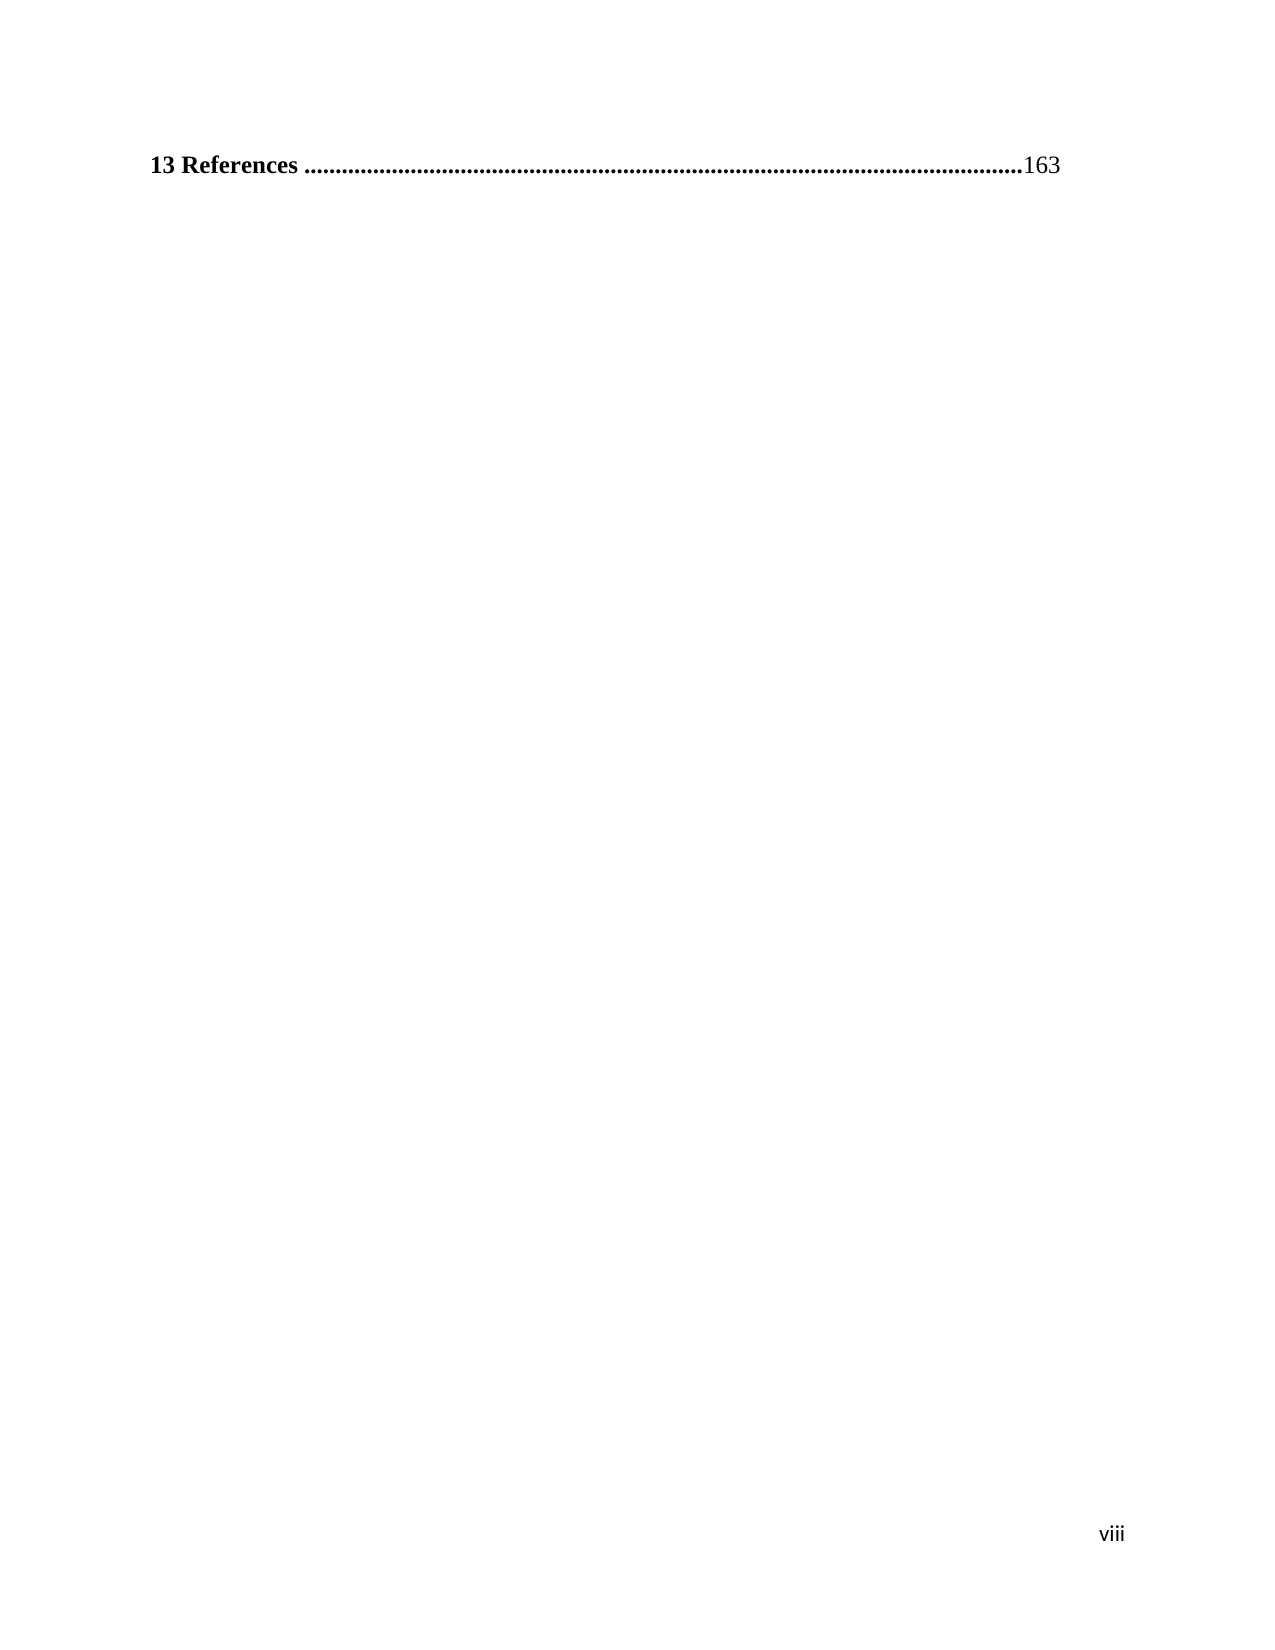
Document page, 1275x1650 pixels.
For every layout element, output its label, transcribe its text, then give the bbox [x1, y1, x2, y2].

text 13 References ...................................................................................................................163 [150, 150, 1125, 179]
